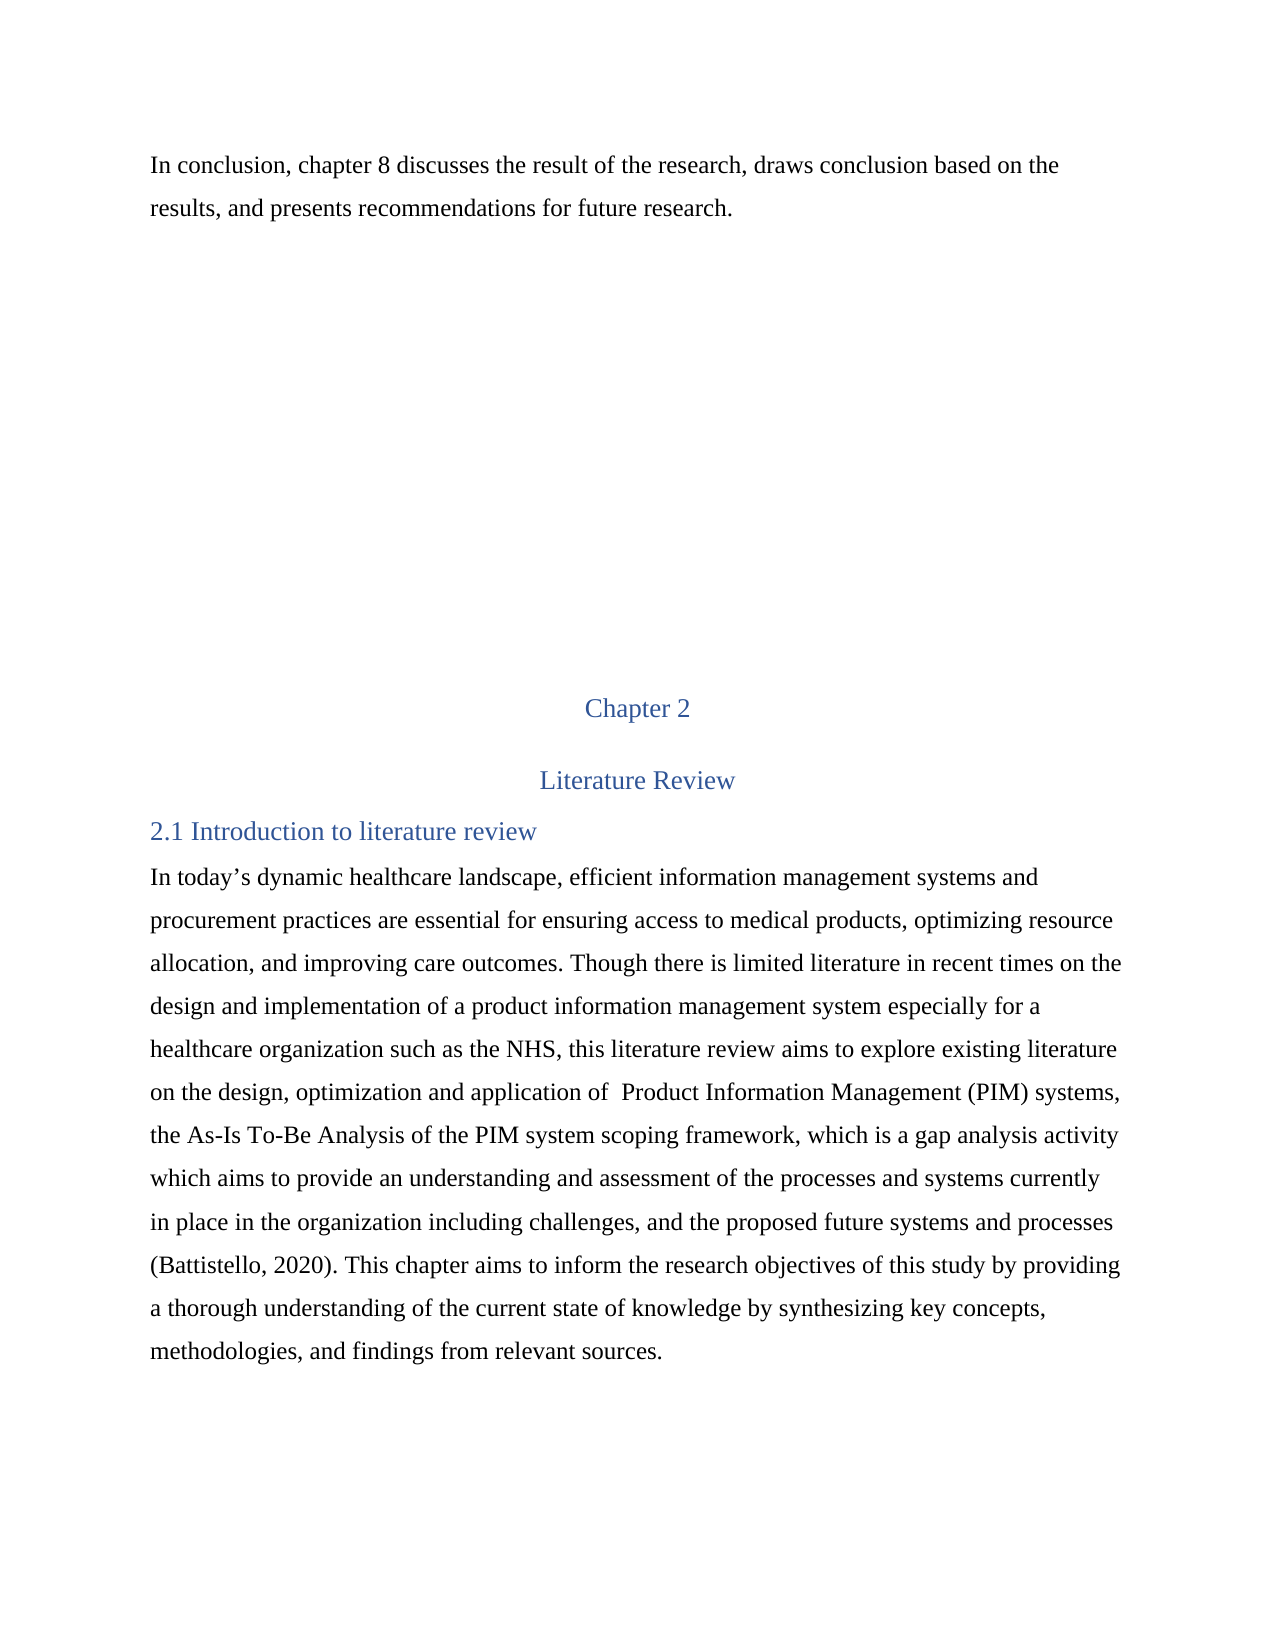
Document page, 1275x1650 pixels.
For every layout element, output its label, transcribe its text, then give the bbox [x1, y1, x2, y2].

subtitle 2.1 Introduction to literature review [150, 815, 1125, 846]
subtitle Chapter 2 [150, 692, 1125, 724]
text In today’s dynamic healthcare landscape, efficient information management systems and procurement practices are essential for ensuring access to medical products, optimizing resource allocation, and improving care outcomes. Though there is limited literature in recent times on the design and implementation of a product information management system especially for a healthcare organization such as the NHS, this literature review aims to explore existing literature on the design, optimization and application of Product Information Management (PIM) systems, the As-Is To-Be Analysis of the PIM system scoping framework, which is a gap analysis activity which aims to provide an understanding and assessment of the processes and systems currently in place in the organization including challenges, and the proposed future systems and processes . This chapter aims to inform the research objectives of this study by providing a thorough understanding of the current state of knowledge by synthesizing key concepts, methodologies, and findings from relevant sources. [150, 862, 1125, 1365]
text In conclusion, chapter 8 discusses the result of the research, draws conclusion based on the results, and presents recommendations for future research. [150, 150, 1125, 222]
subtitle Literature Review [150, 764, 1125, 795]
